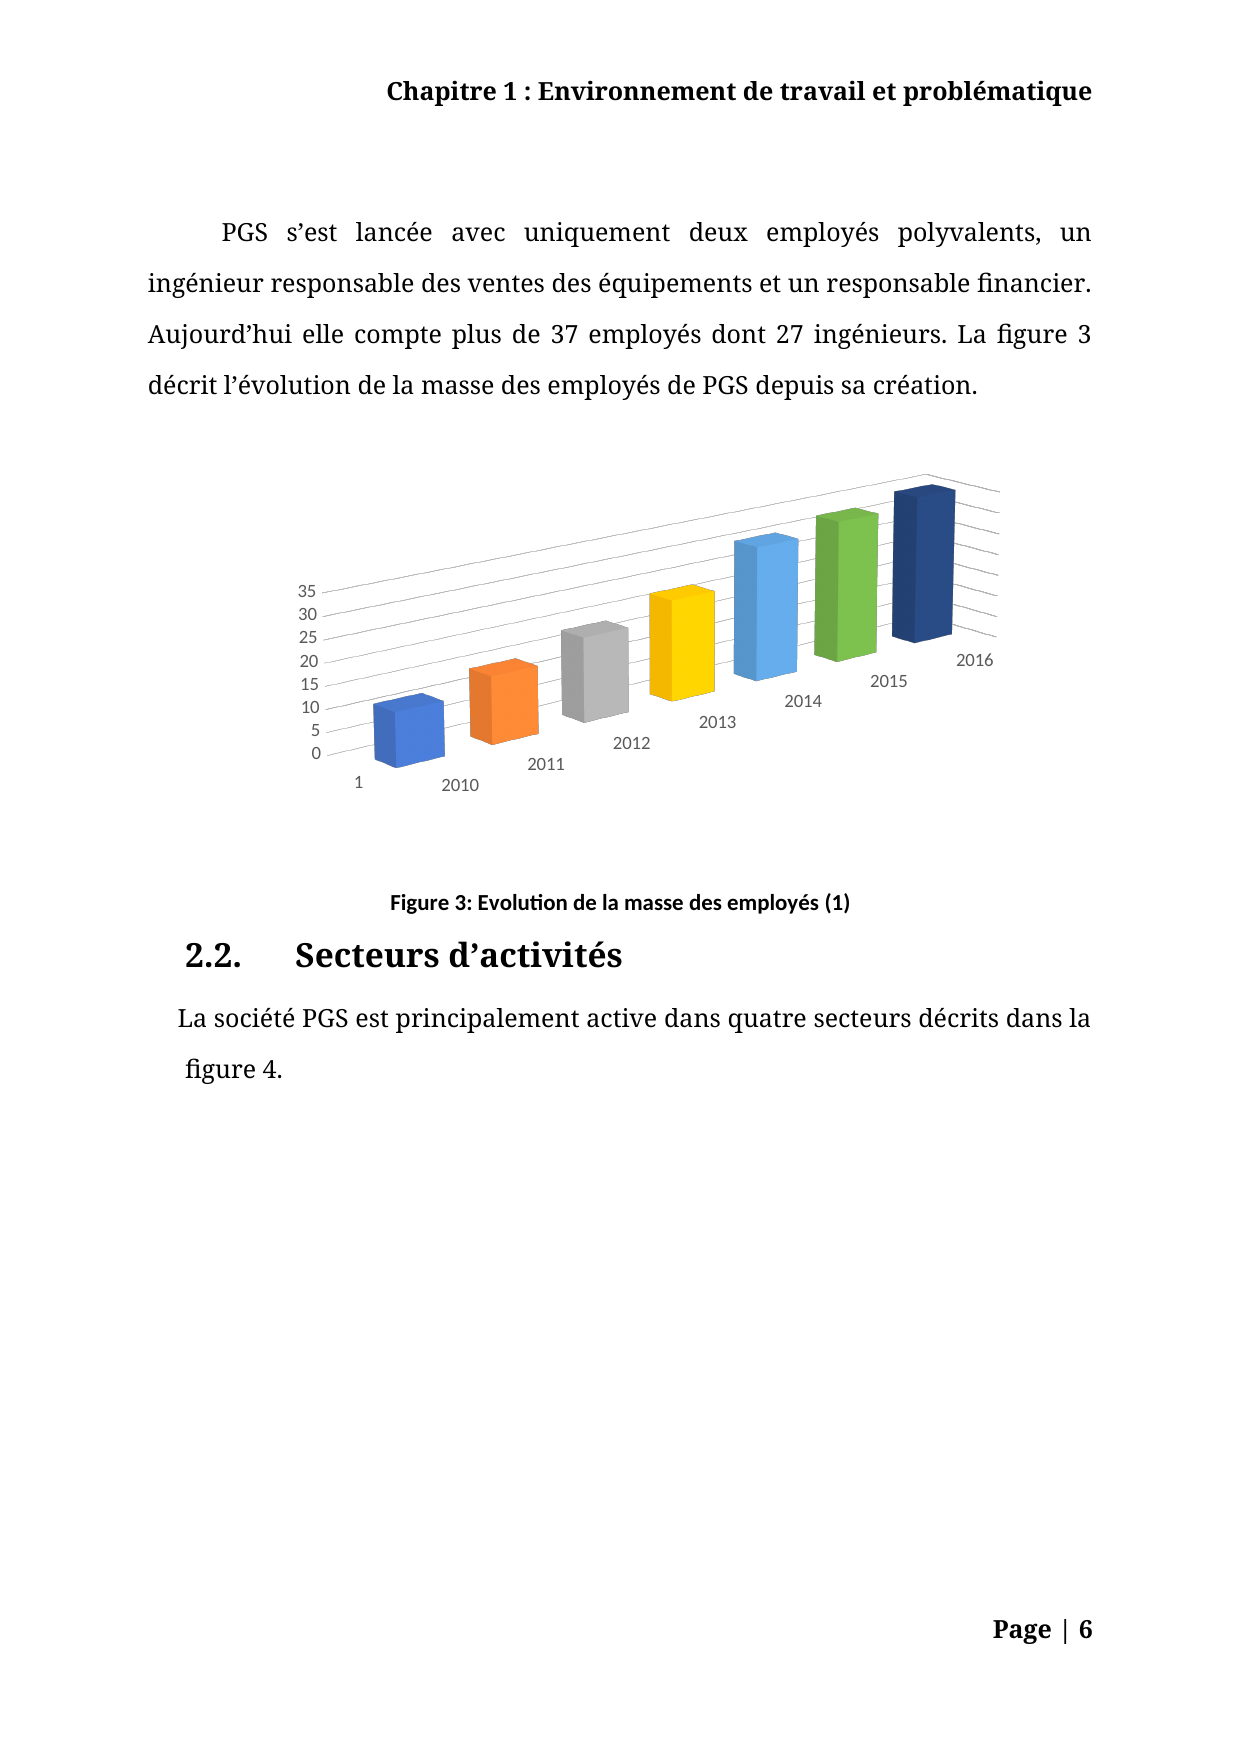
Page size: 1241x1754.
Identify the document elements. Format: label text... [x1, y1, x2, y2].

text PGS s’est lancée avec uniquement deux employés polyvalents, un ingénieur responsable des ventes des équipements et un responsable financier. Aujourd’hui elle compte plus de 37 employés dont 27 ingénieurs. La figure 3 décrit l’évolution de la masse des employés de PGS depuis sa création. [148, 214, 1093, 402]
text Figure 3: Evolution de la masse des employés [148, 888, 1093, 916]
list Secteurs d’activités [185, 932, 1093, 978]
list La société PGS est principalement active dans quatre secteurs décrits dans la figure 4. [177, 1000, 1093, 1086]
